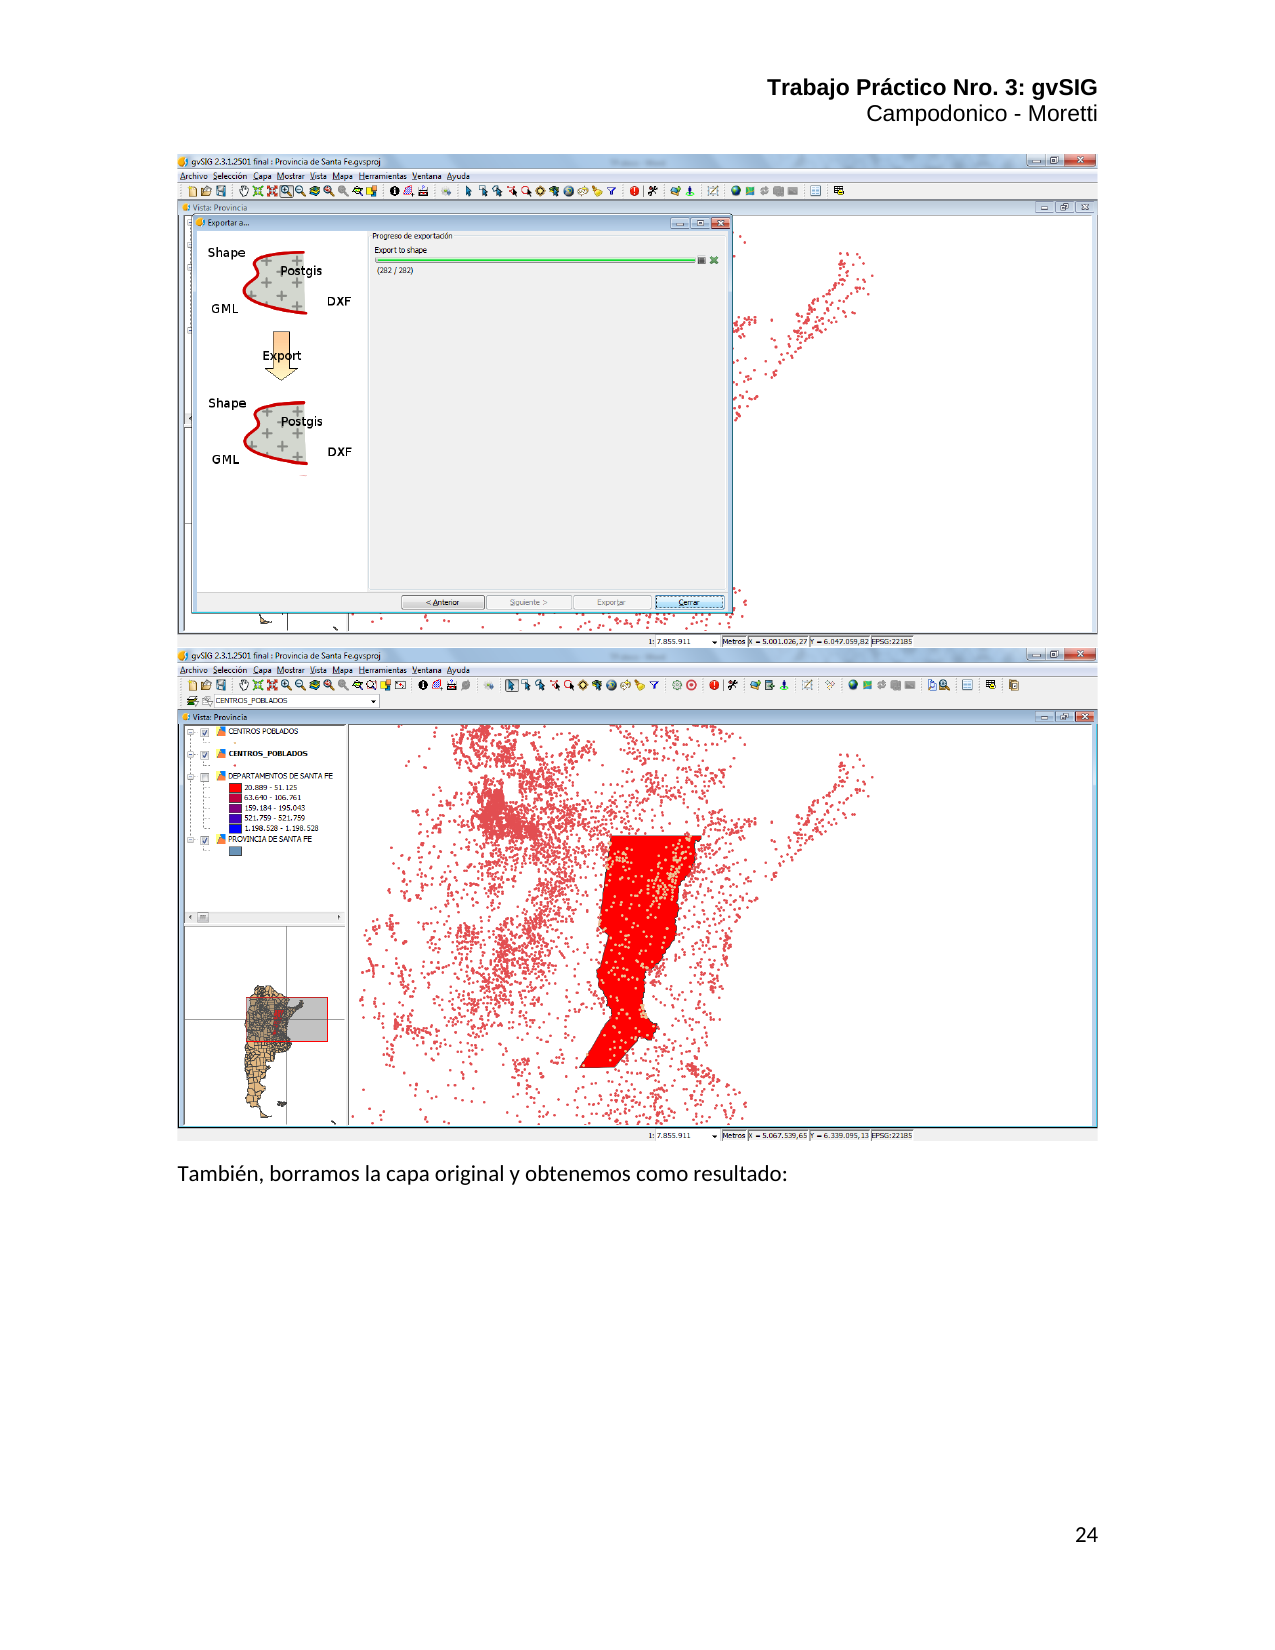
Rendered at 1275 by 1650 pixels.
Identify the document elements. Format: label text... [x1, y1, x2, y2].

text También, borramos la capa original y obtenemos como resultado: [177, 1159, 1098, 1187]
picture [177, 648, 1098, 1141]
picture [177, 154, 1098, 647]
